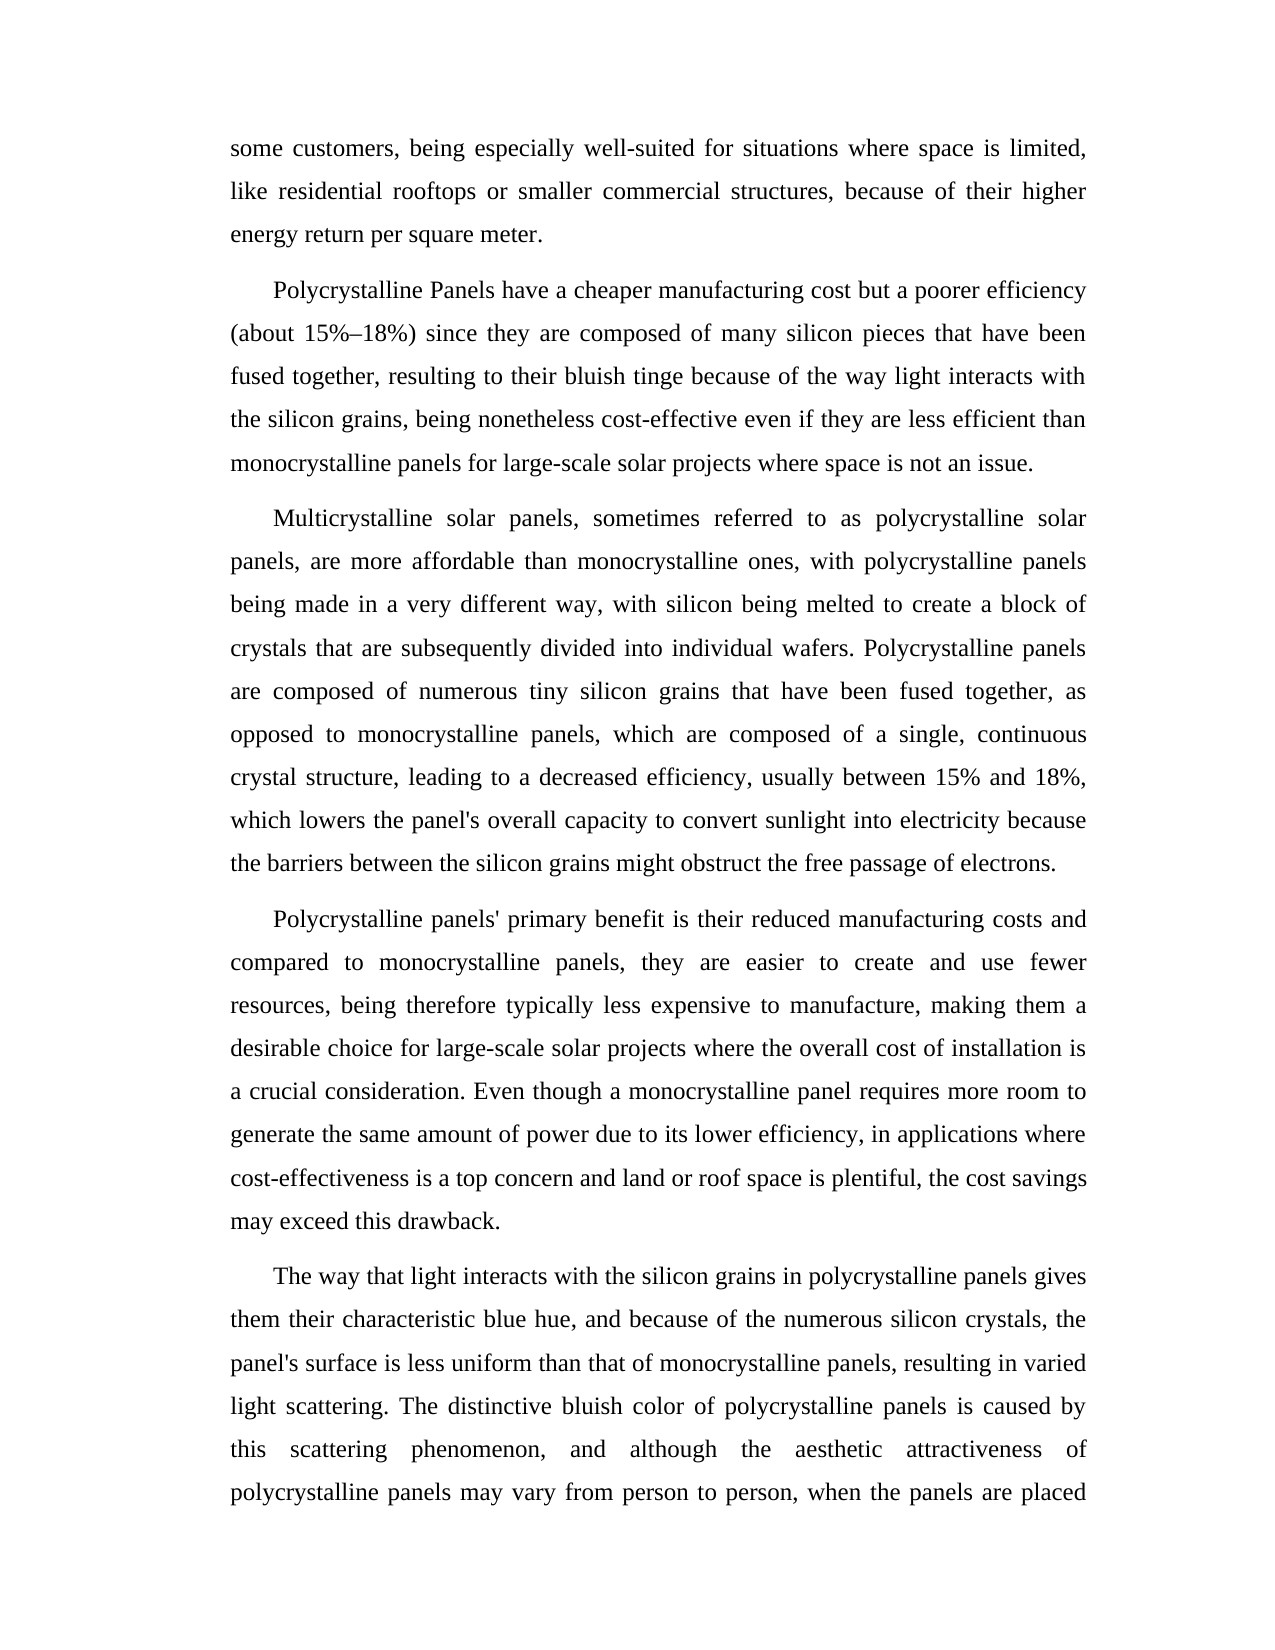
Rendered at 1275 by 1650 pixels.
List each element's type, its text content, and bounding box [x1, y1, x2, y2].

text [230, 133, 1087, 248]
text Polycrystalline Panels have a cheaper manufacturing cost but a poorer efficiency (about 15%–18%) since they are composed of many silicon pieces that have been fused together, resulting to their bluish tinge because of the way light interacts with the silicon grains, being nonetheless cost-effective even if they are less efficient than monocrystalline panels for large-scale solar projects where space is not an issue. [230, 275, 1087, 476]
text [230, 1261, 1087, 1506]
text Multicrystalline solar panels, sometimes referred to as polycrystalline solar panels, are more affordable than monocrystalline ones, with polycrystalline panels being made in a very different way, with silicon being melted to create a block of crystals that are subsequently divided into individual wafers. Polycrystalline panels are composed of numerous tiny silicon grains that have been fused together, as opposed to monocrystalline panels, which are composed of a single, continuous crystal structure, leading to a decreased efficiency, usually between 15% and 18%, which lowers the panel's overall capacity to convert sunlight into electricity because the barriers between the silicon grains might obstruct the free passage of electrons. [230, 503, 1087, 877]
text Polycrystalline panels' primary benefit is their reduced manufacturing costs and compared to monocrystalline panels, they are easier to create and use fewer resources, being therefore typically less expensive to manufacture, making them a desirable choice for large-scale solar projects where the overall cost of installation is a crucial consideration. Even though a monocrystalline panel requires more room to generate the same amount of power due to its lower efficiency, in applications where cost-effectiveness is a top concern and land or roof space is plentiful, the cost savings may exceed this drawback. [230, 904, 1087, 1234]
